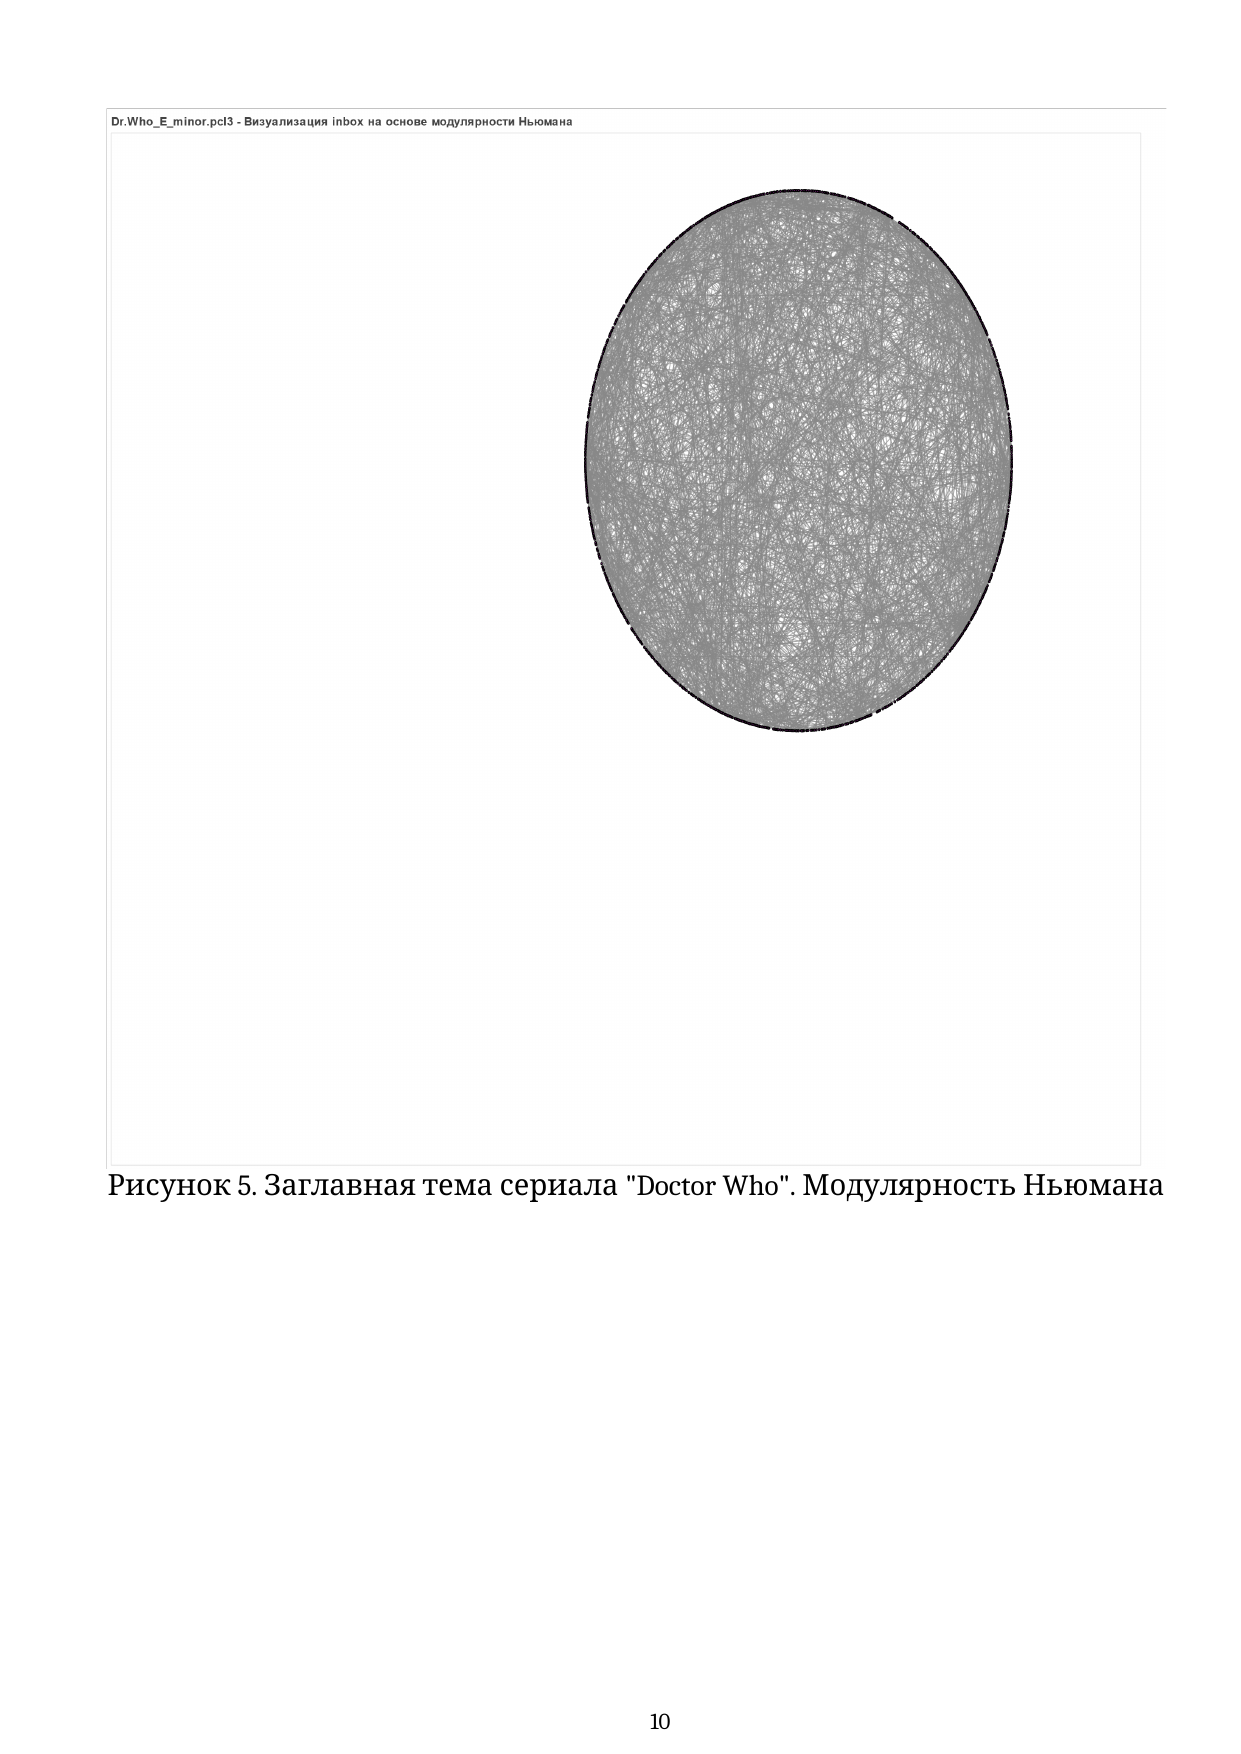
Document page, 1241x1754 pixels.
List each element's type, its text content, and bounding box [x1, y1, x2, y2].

picture [106, 108, 1167, 1169]
text Рисунок 5. Заглавная тема сериала "Doctor Who". Модулярность Ньюмана [106, 1169, 1166, 1202]
